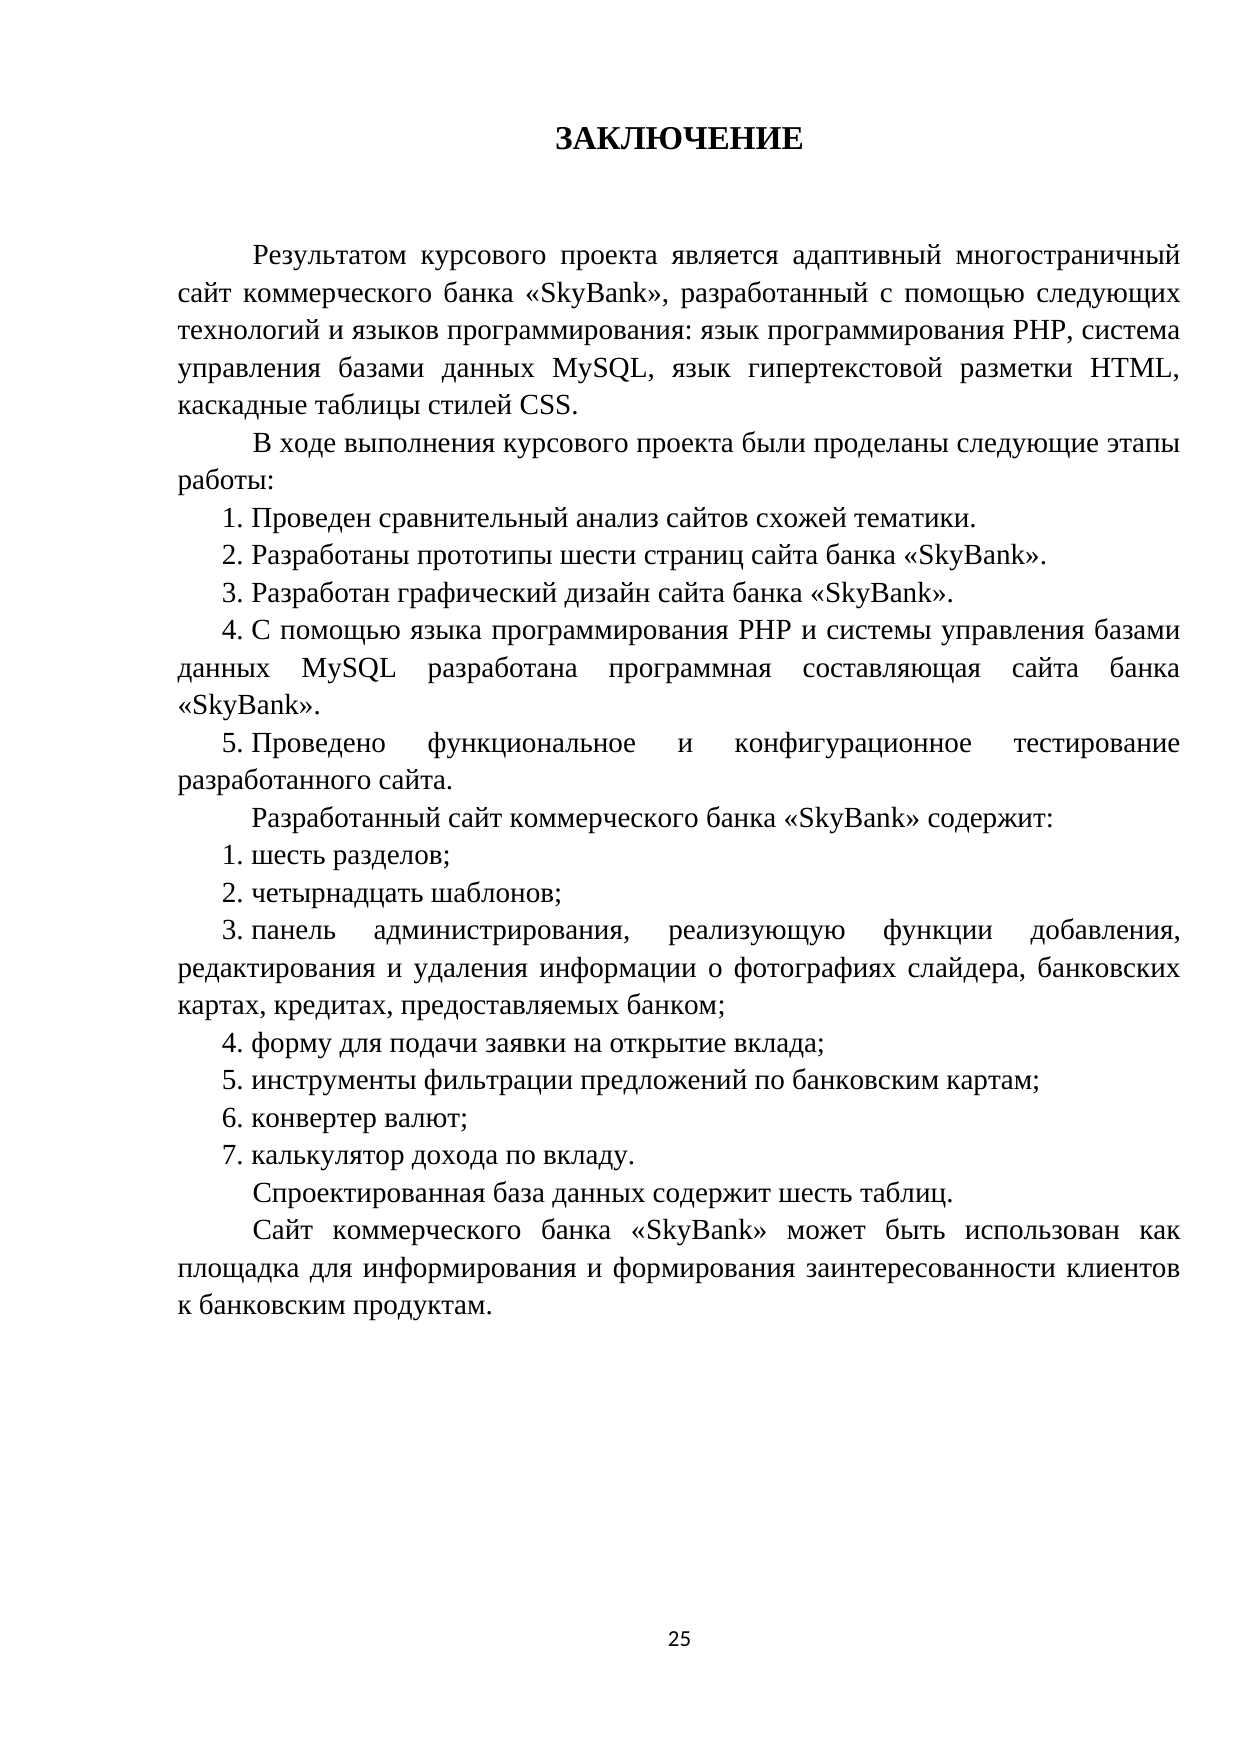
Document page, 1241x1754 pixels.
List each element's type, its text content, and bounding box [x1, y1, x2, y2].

text ЗАКЛЮЧЕНИЕ [177, 118, 1181, 156]
list Проведено функциональное и конфигурационное тестирование разработанного сайта. [177, 722, 1181, 797]
list Разработан графический дизайн сайта банка «SkyBank». [177, 572, 1181, 609]
list форму для подачи заявки на открытие вклада; [177, 1022, 1181, 1059]
text Спроектированная база данных содержит шесть таблиц. [177, 1172, 1181, 1209]
list панель администрирования, реализующую функции добавления, редактирования и удаления информации о фотографиях слайдера, банковских картах, кредитах, предоставляемых банком; [177, 909, 1181, 1022]
list С помощью языка программирования PHP и системы управления базами данных MySQL разработана программная составляющая сайта банка «SkyBank». [177, 609, 1181, 722]
list шесть разделов; [177, 834, 1181, 872]
list калькулятор дохода по вкладу. [177, 1134, 1181, 1172]
text В ходе выполнения курсового проекта были проделаны следующие этапы работы: [177, 422, 1181, 497]
text Результатом курсового проекта является адаптивный многостраничный сайт коммерческого банка «SkyBank», разработанный с помощью следующих технологий и языков программирования: язык программирования PHP, система управления базами данных MySQL, язык гипертекстовой разметки HTML, каскадные таблицы стилей CSS. [177, 234, 1181, 422]
list четырнадцать шаблонов; [177, 872, 1181, 909]
list Проведен сравнительный анализ сайтов схожей тематики. [177, 497, 1181, 534]
text Разработанный сайт коммерческого банка «SkyBank» содержит: [177, 797, 1181, 834]
text Сайт коммерческого банка «SkyBank» может быть использован как площадка для информирования и формирования заинтересованности клиентов к банковским продуктам. [177, 1209, 1181, 1322]
list Разработаны прототипы шести страниц сайта банка «SkyBank». [177, 534, 1181, 572]
list инструменты фильтрации предложений по банковским картам; [177, 1059, 1181, 1097]
list конвертер валют; [177, 1097, 1181, 1134]
